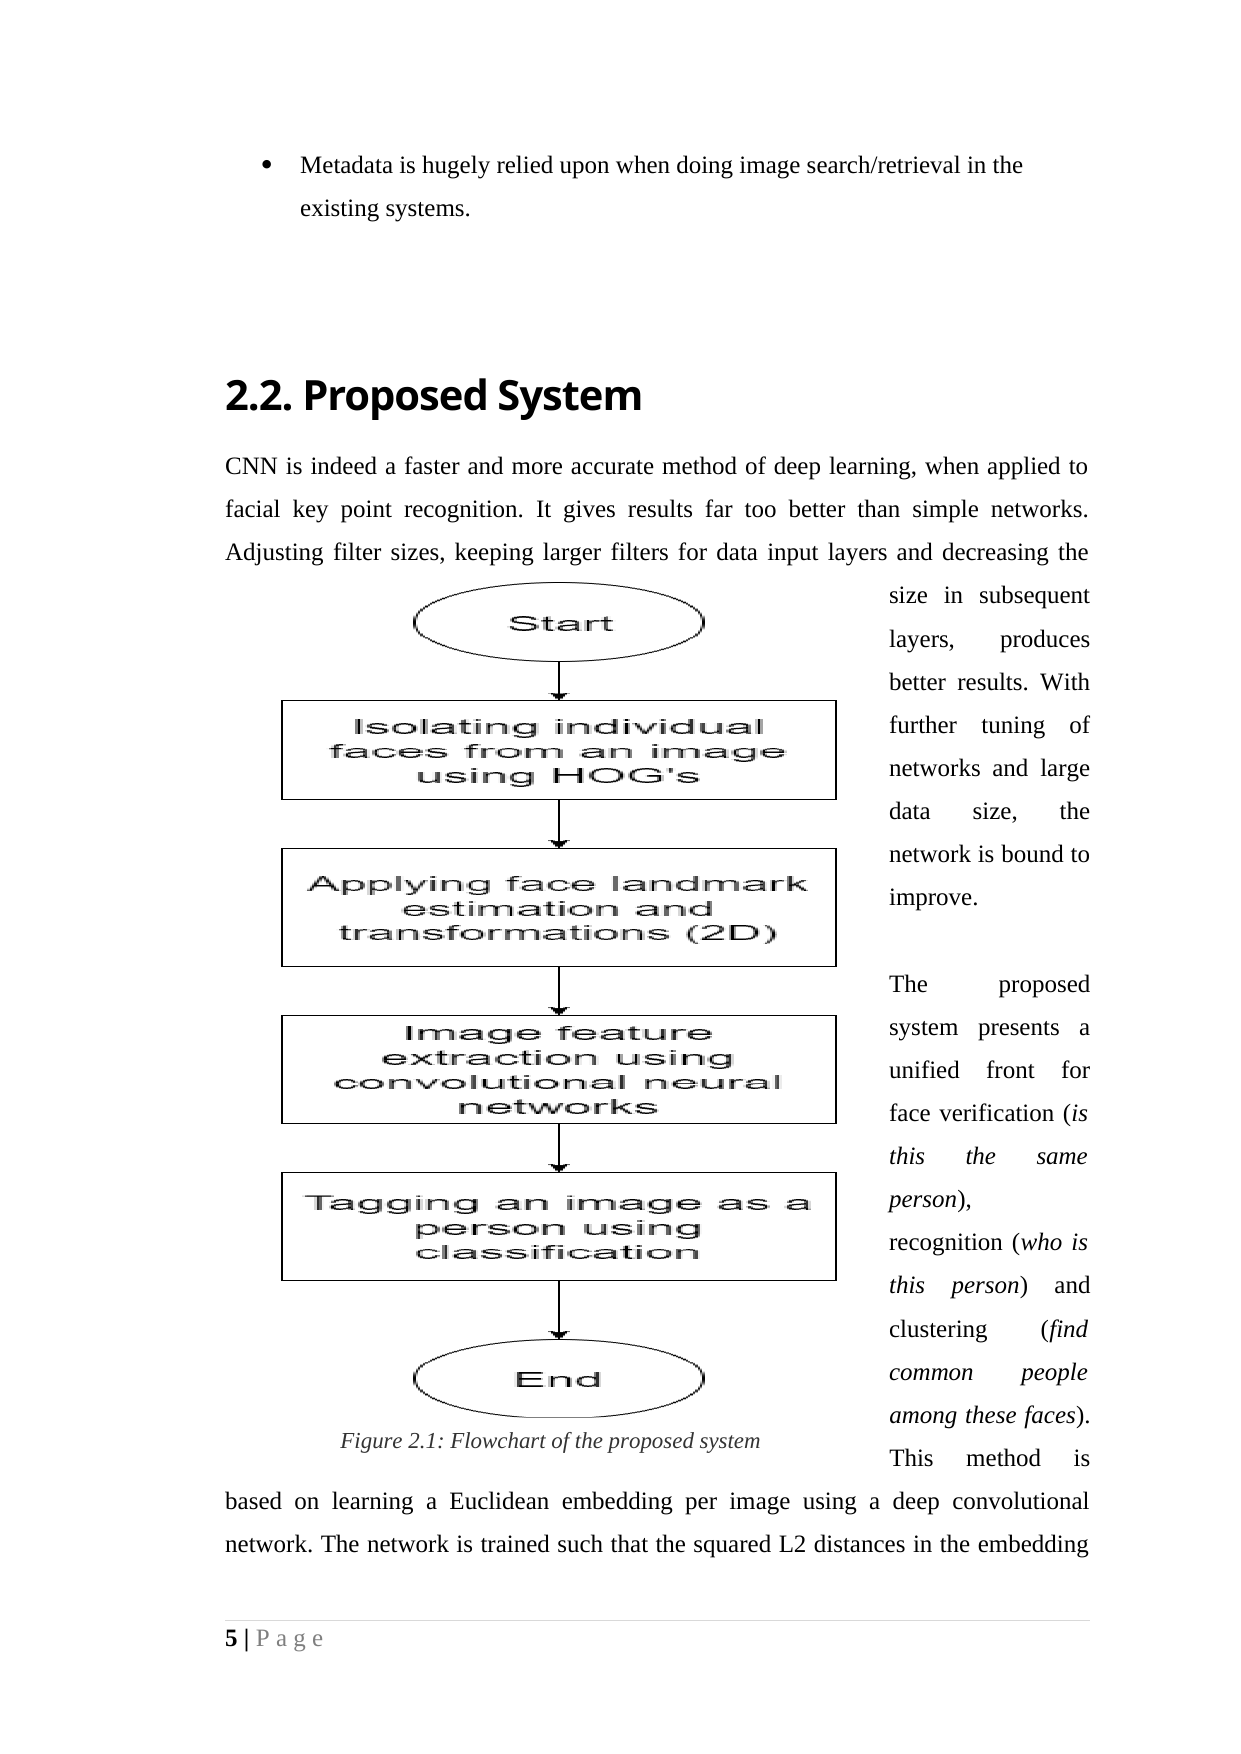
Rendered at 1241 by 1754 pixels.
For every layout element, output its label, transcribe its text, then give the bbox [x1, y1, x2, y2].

title 2.2. Proposed System [225, 366, 1090, 422]
text CNN is indeed a faster and more accurate method of deep learning, when applied to facial key point recognition. It gives results far too better than simple networks. Adjusting filter sizes, keeping larger filters for data input layers and decreasing the size in subsequent layers, produces better results. With further tuning of networks and large data size, the network is bound to improve. [225, 451, 1090, 911]
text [225, 969, 1090, 1558]
list Metadata is hugely relied upon when doing image search/retrieval in the existing systems. [262, 150, 1090, 222]
